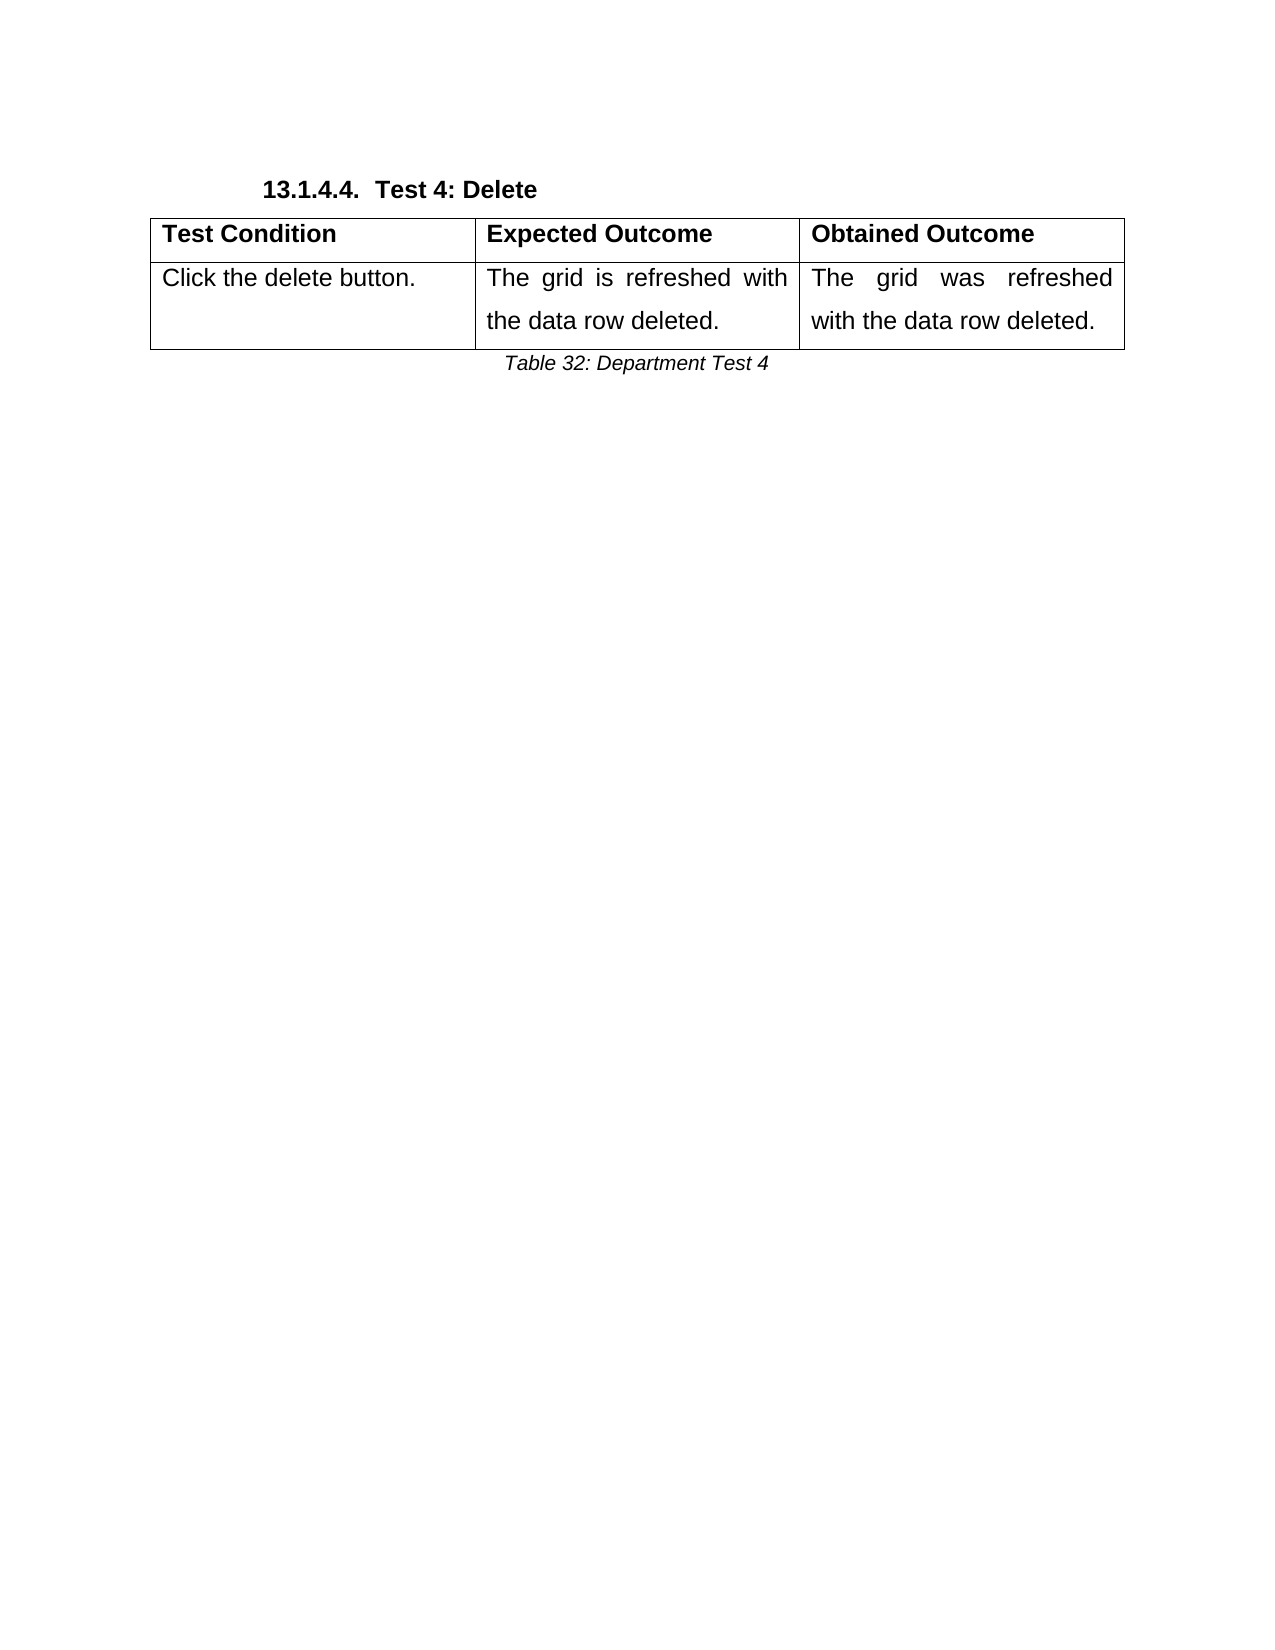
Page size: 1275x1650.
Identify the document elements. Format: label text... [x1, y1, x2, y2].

table_header Test Condition [151, 219, 475, 262]
table_cell Click the delete button. [151, 263, 475, 349]
table_header Expected Outcome [476, 219, 799, 262]
table_cell The grid was refreshed with the data row deleted. [800, 263, 1124, 349]
table_cell The grid is refreshed with the data row deleted. [476, 263, 799, 349]
subtitle Test 4: Delete [262, 175, 1125, 204]
table_header Obtained Outcome [800, 219, 1124, 262]
text Table : Department Test 4 [150, 350, 1125, 374]
